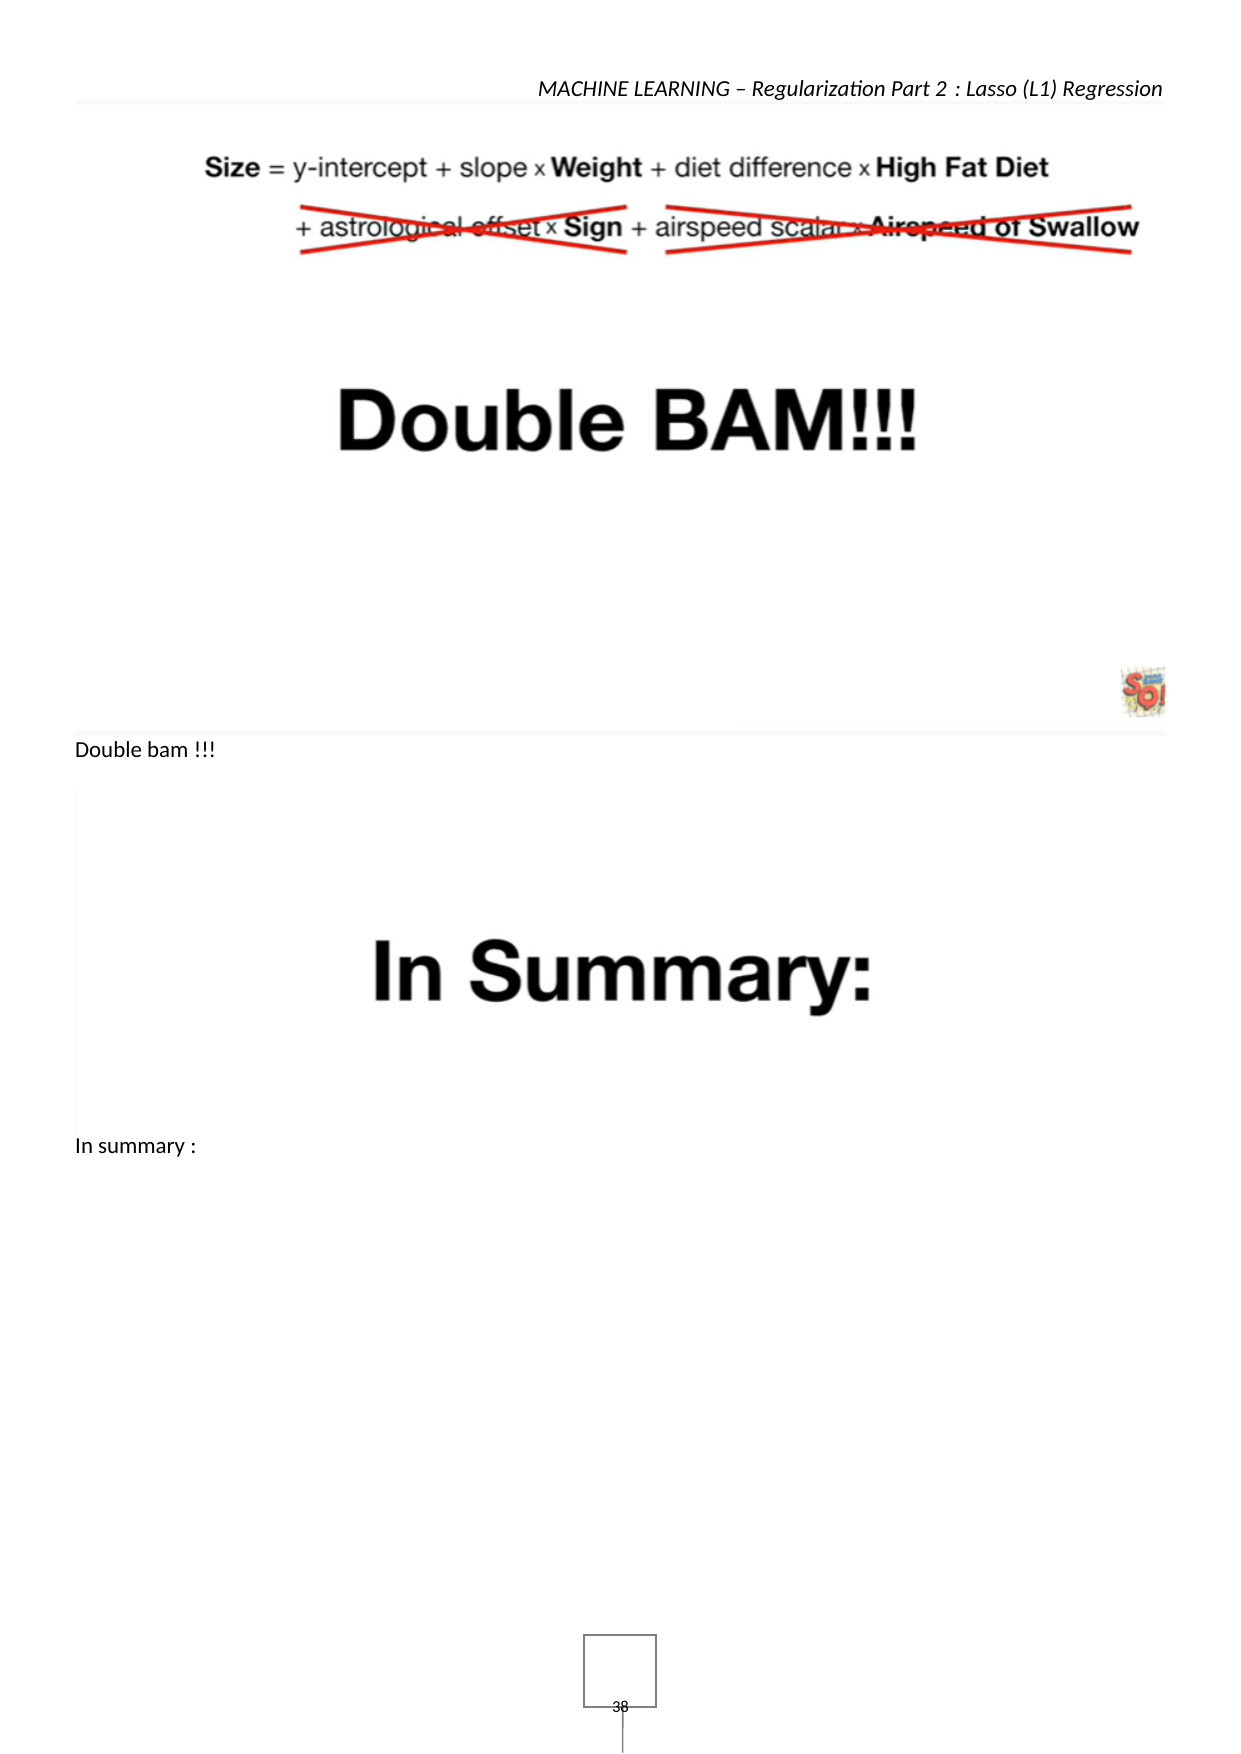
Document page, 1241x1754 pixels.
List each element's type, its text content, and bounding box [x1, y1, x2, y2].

picture [75, 101, 1166, 736]
text In summary : [75, 1132, 1165, 1159]
text Double bam !!! [75, 736, 1165, 764]
picture [75, 791, 1166, 1132]
